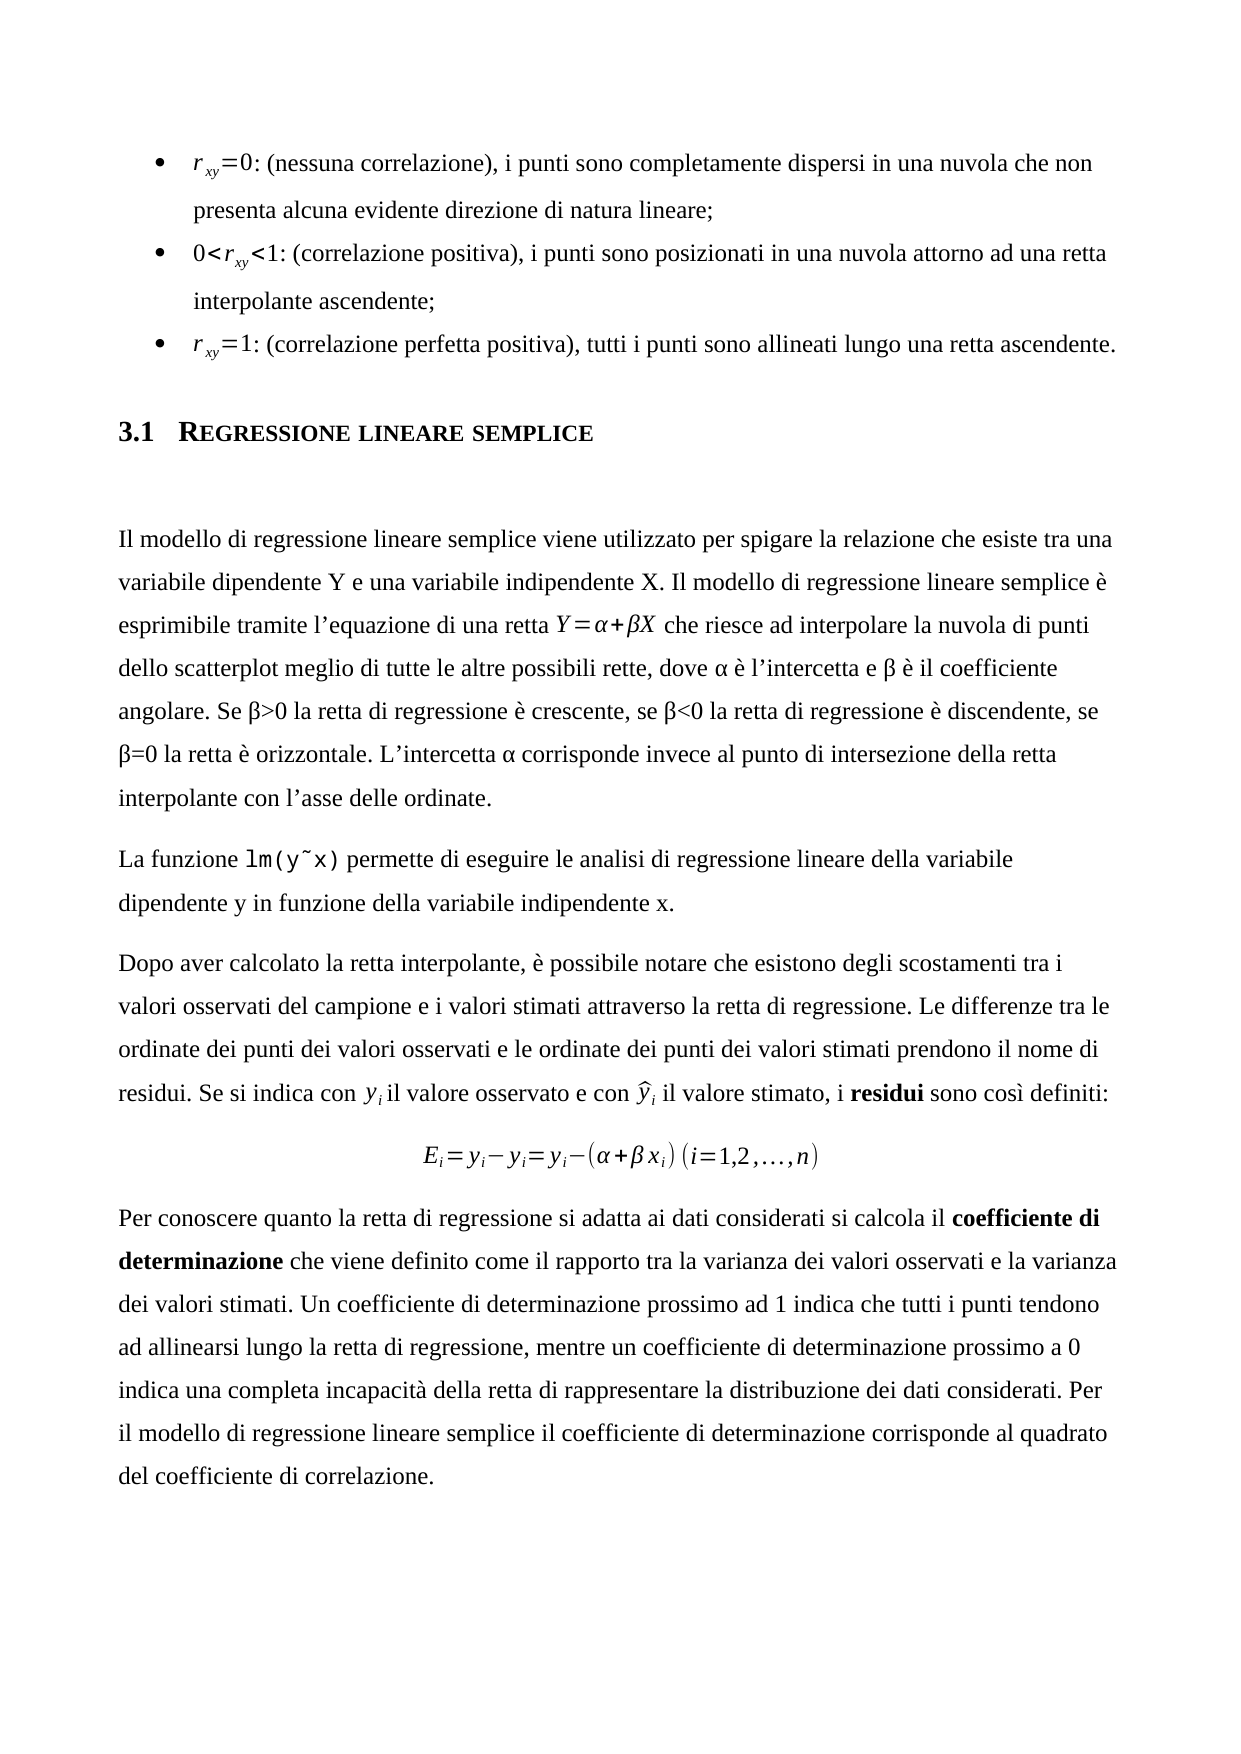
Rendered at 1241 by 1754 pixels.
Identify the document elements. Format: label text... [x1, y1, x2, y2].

text Per conoscere quanto la retta di regressione si adatta ai dati considerati si calcola il coefficiente di determinazione che viene definito come il rapporto tra la varianza dei valori osservati e la varianza dei valori stimati. Un coefficiente di determinazione prossimo ad 1 indica che tutti i punti tendono ad allinearsi lungo la retta di regressione, mentre un coefficiente di determinazione prossimo a 0 indica una completa incapacità della retta di rappresentare la distribuzione dei dati considerati. Per il modello di regressione lineare semplice il coefficiente di determinazione corrisponde al quadrato del coefficiente di correlazione. [118, 1203, 1122, 1490]
list : (nessuna correlazione), i punti sono completamente dispersi in una nuvola che non presenta alcuna evidente direzione di natura lineare; [156, 148, 1122, 224]
subtitle Regressione lineare semplice [118, 414, 1122, 447]
list : (correlazione positiva), i punti sono posizionati in una nuvola attorno ad una retta interpolante ascendente; [156, 238, 1122, 314]
list : (correlazione perfetta positiva), tutti i punti sono allineati lungo una retta ascendente. [156, 329, 1122, 362]
text Il modello di regressione lineare semplice viene utilizzato per spigare la relazione che esiste tra una variabile dipendente Y e una variabile indipendente X. Il modello di regressione lineare semplice è esprimibile tramite l’equazione di una retta che riesce ad interpolare la nuvola di punti dello scatterplot meglio di tutte le altre possibili rette, dove α è l’intercetta e β è il coefficiente angolare. Se β>0 la retta di regressione è crescente, se β<0 la retta di regressione è discendente, se β=0 la retta è orizzontale. L’intercetta α corrisponde invece al punto di intersezione della retta interpolante con l’asse delle ordinate. [118, 524, 1122, 811]
text Dopo aver calcolato la retta interpolante, è possibile notare che esistono degli scostamenti tra i valori osservati del campione e i valori stimati attraverso la retta di regressione. Le differenze tra le ordinate dei punti dei valori osservati e le ordinate dei punti dei valori stimati prendono il nome di residui. Se si indica con il valore osservato e con il valore stimato, i residui sono così definiti: [118, 948, 1122, 1109]
text La funzione lm(y˜x) permette di eseguire le analisi di regressione lineare della variabile dipendente y in funzione della variabile indipendente x. [118, 842, 1122, 917]
